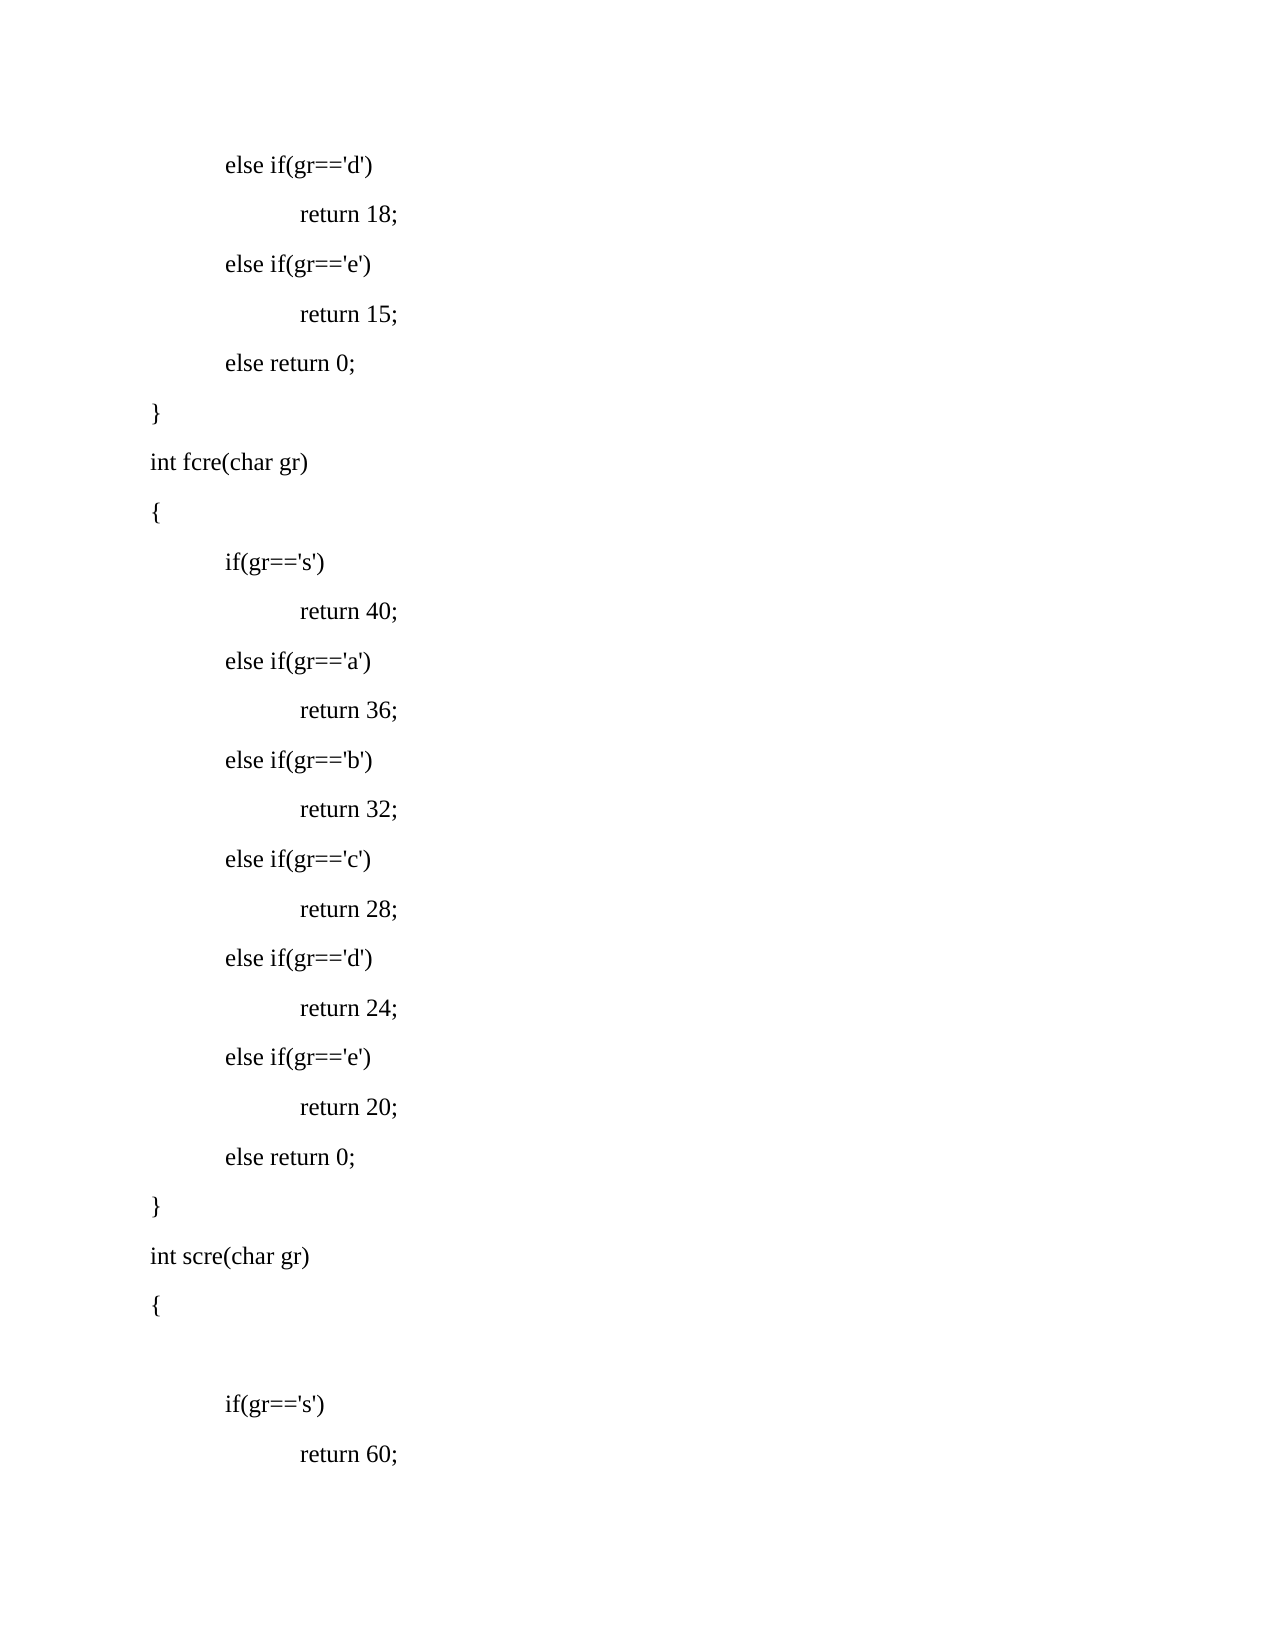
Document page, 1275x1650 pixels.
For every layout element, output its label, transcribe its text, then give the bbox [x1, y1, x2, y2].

text return 18; [150, 199, 1125, 228]
text else if(gr=='e') [150, 249, 1125, 278]
text return 36; [150, 695, 1125, 724]
text } [150, 1191, 1125, 1220]
text return 60; [150, 1439, 1125, 1468]
text return 32; [150, 794, 1125, 823]
text int fcre(char gr) [150, 447, 1125, 476]
text else if(gr=='e') [150, 1042, 1125, 1071]
text return 24; [150, 993, 1125, 1022]
text else if(gr=='a') [150, 646, 1125, 674]
text { [150, 497, 1125, 526]
text else return 0; [150, 348, 1125, 377]
text else if(gr=='c') [150, 844, 1125, 873]
text return 15; [150, 299, 1125, 327]
text else if(gr=='b') [150, 745, 1125, 774]
text int scre(char gr) [150, 1241, 1125, 1269]
text } [150, 398, 1125, 427]
text if(gr=='s') [150, 1389, 1125, 1418]
text else if(gr=='d') [150, 943, 1125, 972]
text else if(gr=='d') [150, 150, 1125, 179]
text { [150, 1290, 1125, 1319]
text return 28; [150, 894, 1125, 922]
text else return 0; [150, 1142, 1125, 1170]
text if(gr=='s') [150, 547, 1125, 575]
text return 40; [150, 596, 1125, 625]
text return 20; [150, 1092, 1125, 1121]
